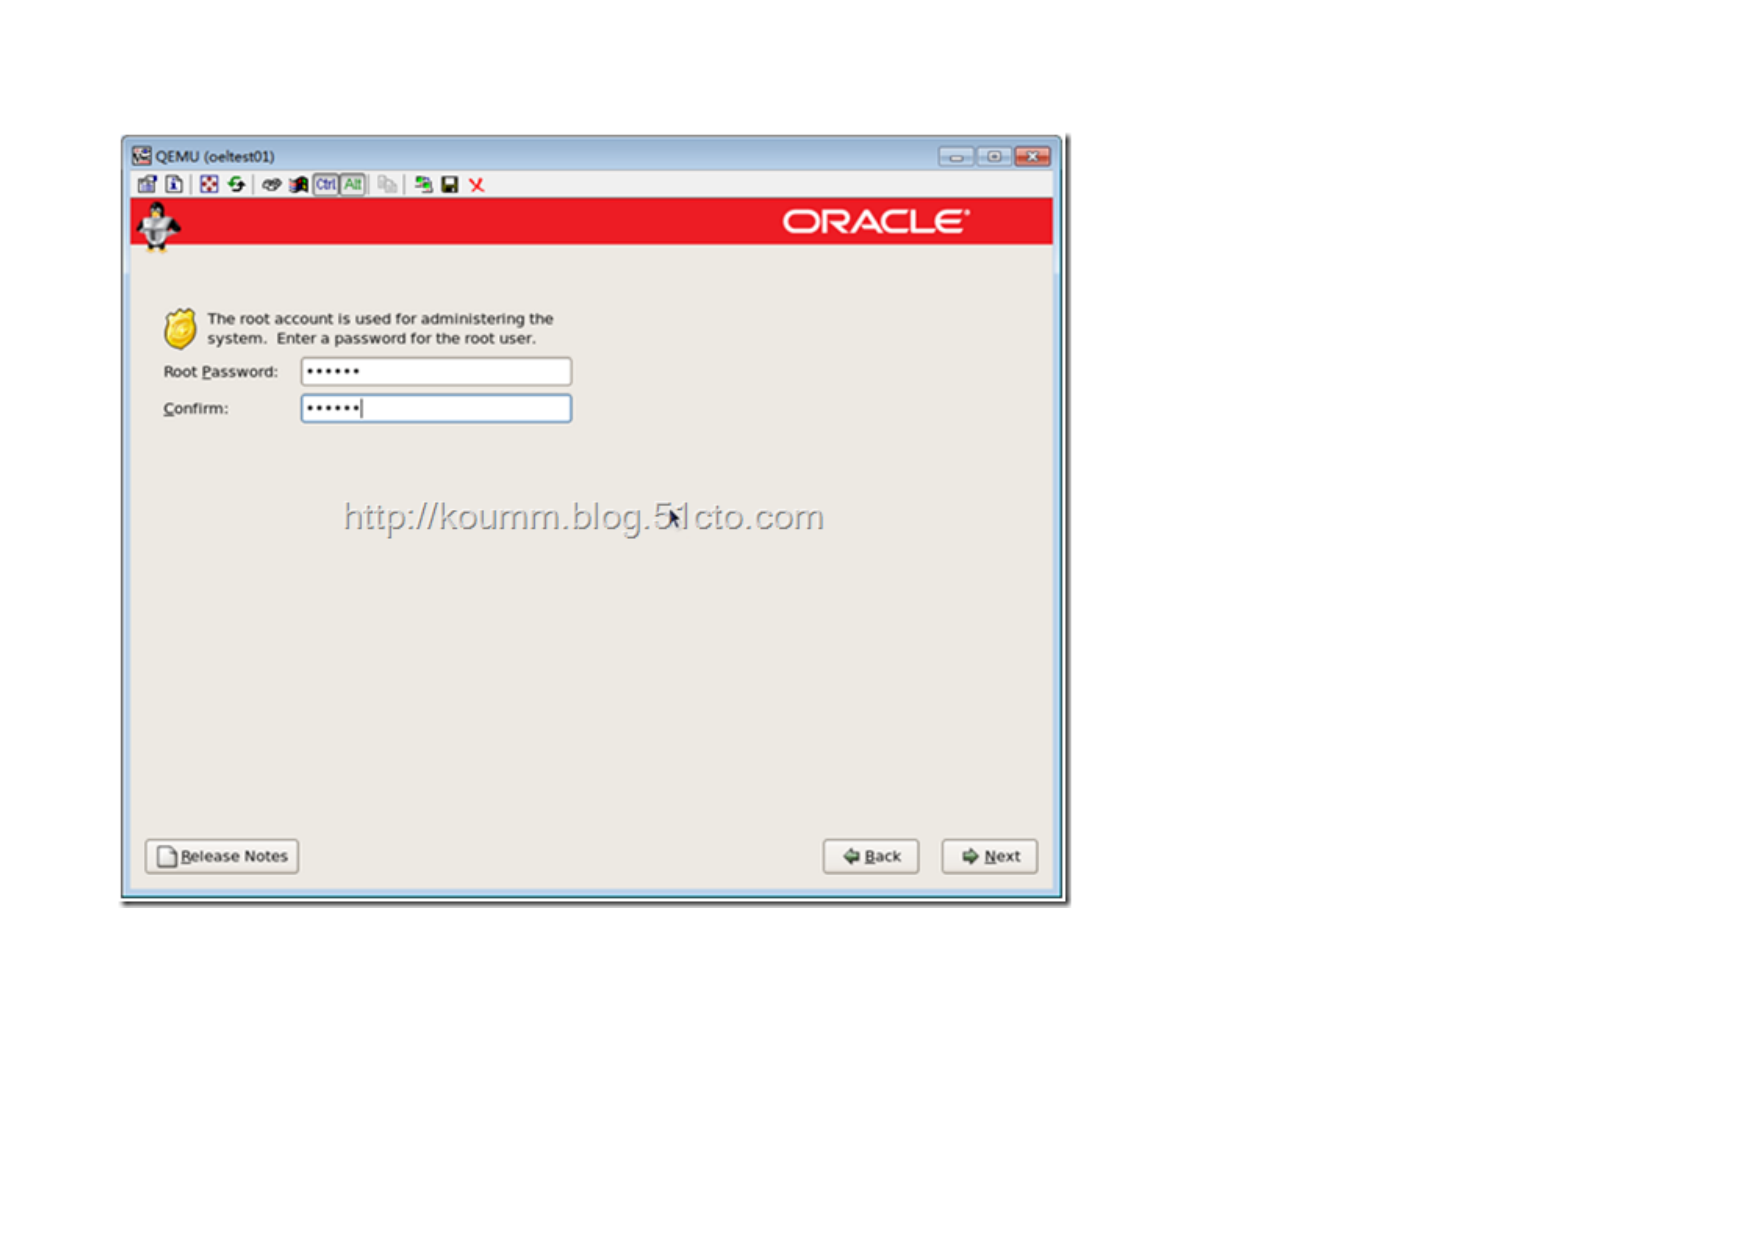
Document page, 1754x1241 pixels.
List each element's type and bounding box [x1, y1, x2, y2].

picture [118, 132, 1072, 908]
